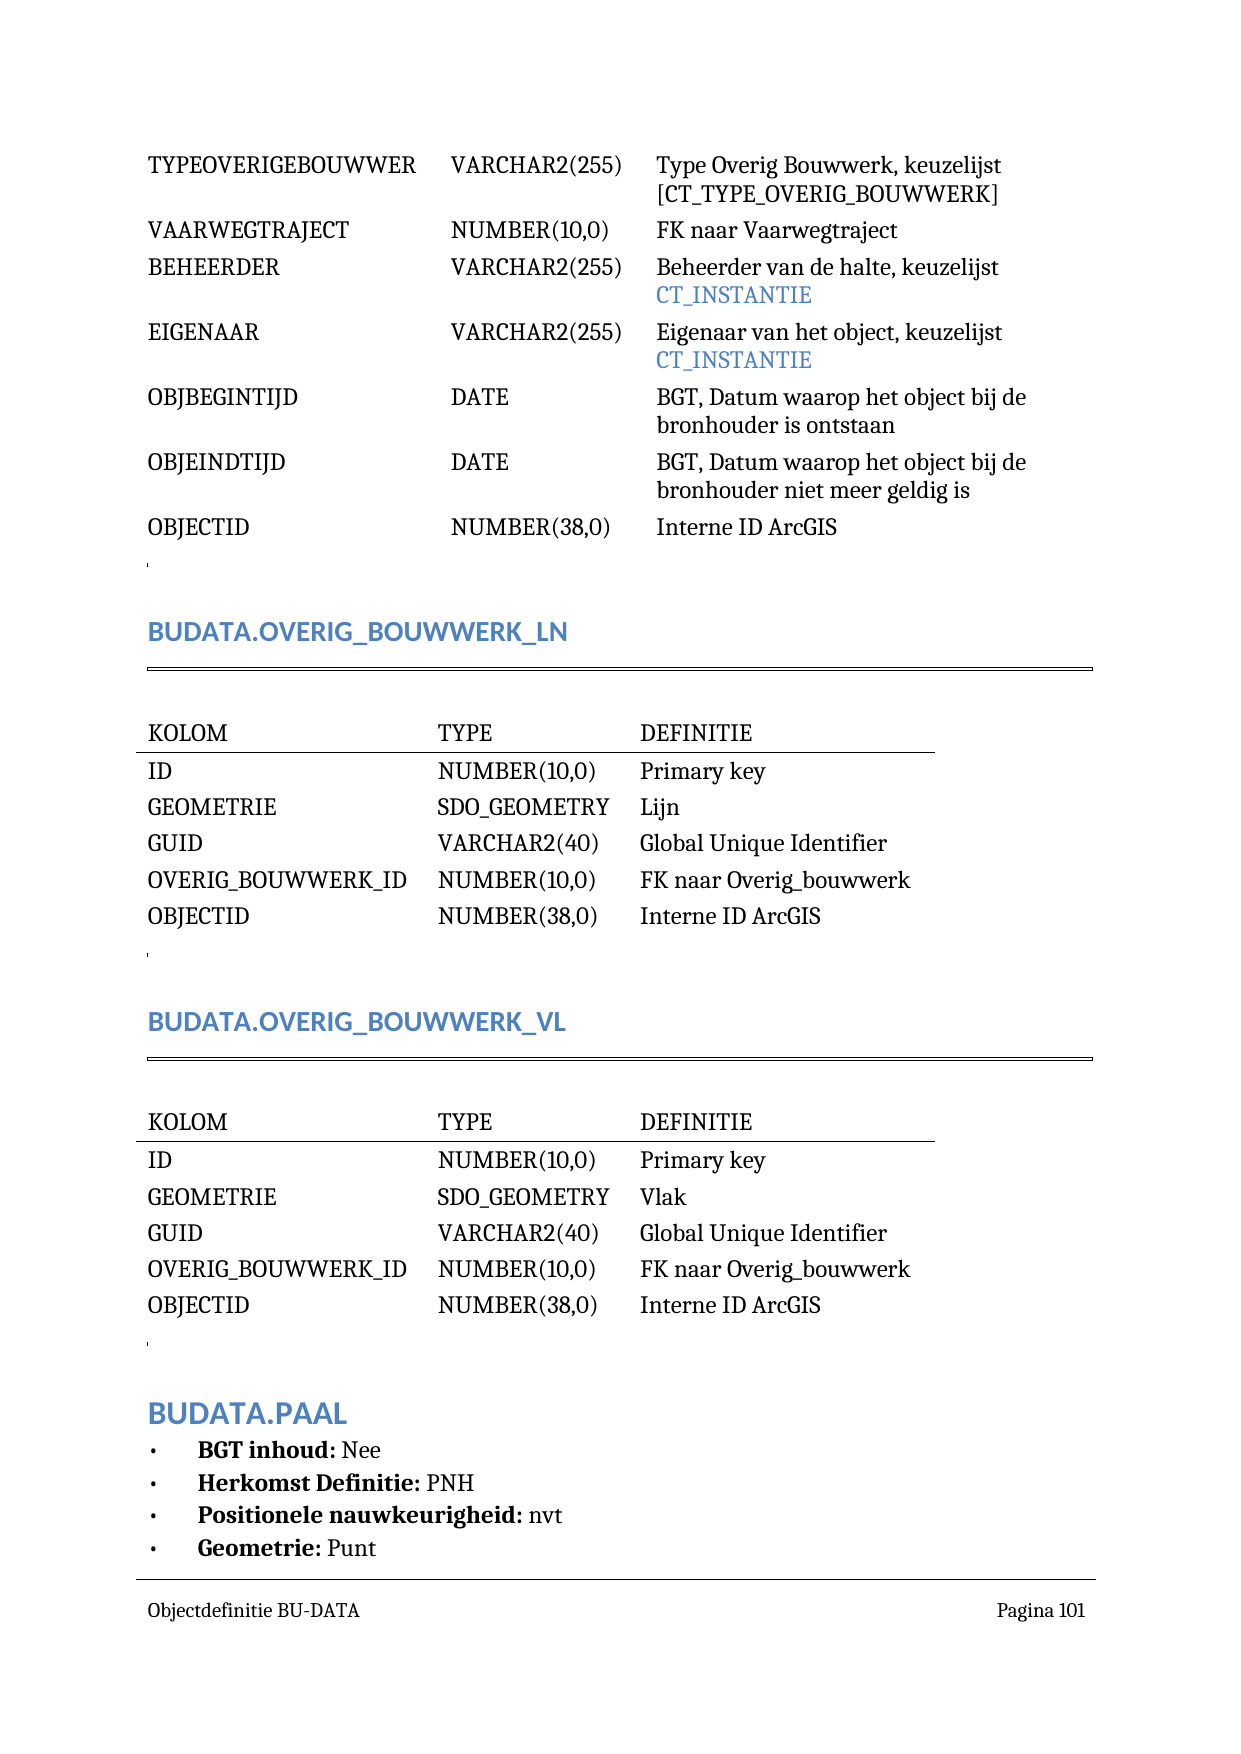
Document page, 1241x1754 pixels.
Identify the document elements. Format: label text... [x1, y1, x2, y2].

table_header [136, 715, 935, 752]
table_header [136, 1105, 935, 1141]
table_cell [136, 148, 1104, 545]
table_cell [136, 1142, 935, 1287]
list BGT inhoud: Nee [148, 1436, 1093, 1465]
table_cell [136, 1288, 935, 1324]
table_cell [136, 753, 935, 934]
list Herkomst Definitie: PNH [148, 1469, 1093, 1498]
list Geometrie: Punt [148, 1534, 1093, 1563]
subtitle BUDATA.OVERIG_BOUWWERK_VL [148, 1003, 1093, 1038]
subtitle BUDATA.PAAL [148, 1392, 1093, 1433]
subtitle BUDATA.OVERIG_BOUWWERK_LN [148, 613, 1093, 649]
list Positionele nauwkeurigheid: nvt [148, 1501, 1093, 1530]
